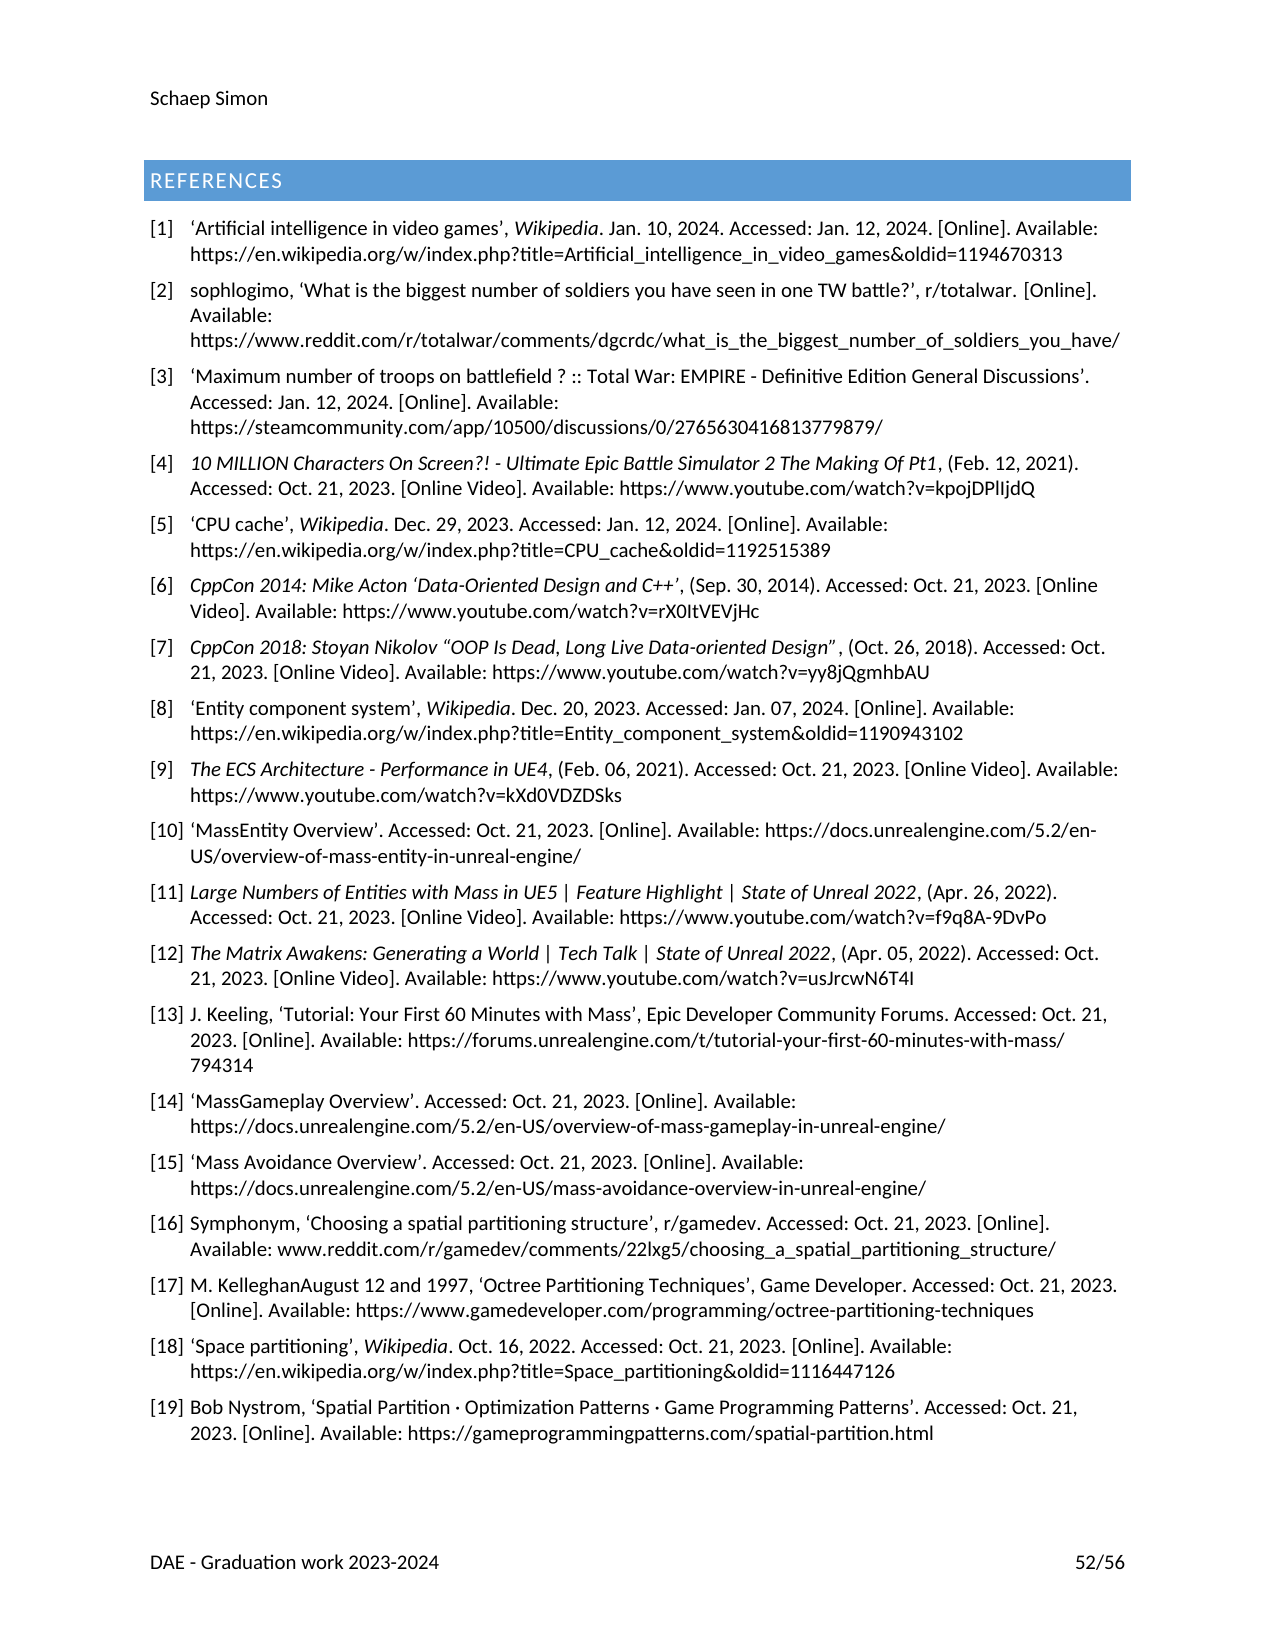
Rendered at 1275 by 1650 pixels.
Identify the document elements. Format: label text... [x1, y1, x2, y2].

text [5] ‘CPU cache’, Wikipedia. Dec. 29, 2023. Accessed: Jan. 12, 2024. [Online]. Available: https://en.wikipedia.org/w/index.php?title=CPU_cache&oldid=1192515389 [150, 511, 1125, 562]
text [19] Bob Nystrom, ‘Spatial Partition · Optimization Patterns · Game Programming Patterns’. Accessed: Oct. 21, 2023. [Online]. Available: https://gameprogrammingpatterns.com/spatial-partition.html [150, 1394, 1125, 1445]
text [14] ‘MassGameplay Overview’. Accessed: Oct. 21, 2023. [Online]. Available: https://docs.unrealengine.com/5.2/en-US/overview-of-mass-gameplay-in-unreal-engine/ [150, 1088, 1125, 1139]
text [9] The ECS Architecture - Performance in UE4, (Feb. 06, 2021). Accessed: Oct. 21, 2023. [Online Video]. Available: https://www.youtube.com/watch?v=kXd0VDZDSks [150, 756, 1125, 807]
text [2] sophlogimo, ‘What is the biggest number of soldiers you have seen in one TW battle?’, r/totalwar. [Online]. Available: https://www.reddit.com/r/totalwar/comments/dgcrdc/what_is_the_biggest_number_of_soldiers_you_have/ [150, 277, 1125, 353]
text [12] The Matrix Awakens: Generating a World | Tech Talk | State of Unreal 2022, (Apr. 05, 2022). Accessed: Oct. 21, 2023. [Online Video]. Available: https://www.youtube.com/watch?v=usJrcwN6T4I [150, 940, 1125, 991]
text [10] ‘MassEntity Overview’. Accessed: Oct. 21, 2023. [Online]. Available: https://docs.unrealengine.com/5.2/en-US/overview-of-mass-entity-in-unreal-engine/ [150, 818, 1125, 868]
text [3] ‘Maximum number of troops on battlefield ? :: Total War: EMPIRE - Definitive Edition General Discussions’. Accessed: Jan. 12, 2024. [Online]. Available: https://steamcommunity.com/app/10500/discussions/0/2765630416813779879/ [150, 363, 1125, 440]
text [18] ‘Space partitioning’, Wikipedia. Oct. 16, 2022. Accessed: Oct. 21, 2023. [Online]. Available: https://en.wikipedia.org/w/index.php?title=Space_partitioning&oldid=1116447126 [150, 1333, 1125, 1384]
text [1] ‘Artificial intelligence in video games’, Wikipedia. Jan. 10, 2024. Accessed: Jan. 12, 2024. [Online]. Available: https://en.wikipedia.org/w/index.php?title=Artificial_intelligence_in_video_games&oldid=1194670313 [150, 216, 1125, 266]
text [13] J. Keeling, ‘Tutorial: Your First 60 Minutes with Mass’, Epic Developer Community Forums. Accessed: Oct. 21, 2023. [Online]. Available: https://forums.unrealengine.com/t/tutorial-your-first-60-minutes-with-mass/794314 [150, 1001, 1125, 1078]
subtitle References [150, 167, 1125, 195]
text [11] Large Numbers of Entities with Mass in UE5 | Feature Highlight | State of Unreal 2022, (Apr. 26, 2022). Accessed: Oct. 21, 2023. [Online Video]. Available: https://www.youtube.com/watch?v=f9q8A-9DvPo [150, 879, 1125, 930]
text [17] M. KelleghanAugust 12 and 1997, ‘Octree Partitioning Techniques’, Game Developer. Accessed: Oct. 21, 2023. [Online]. Available: https://www.gamedeveloper.com/programming/octree-partitioning-techniques [150, 1272, 1125, 1323]
text [6] CppCon 2014: Mike Acton ‘Data-Oriented Design and C++’, (Sep. 30, 2014). Accessed: Oct. 21, 2023. [Online Video]. Available: https://www.youtube.com/watch?v=rX0ItVEVjHc [150, 573, 1125, 623]
text [16] Symphonym, ‘Choosing a spatial partitioning structure’, r/gamedev. Accessed: Oct. 21, 2023. [Online]. Available: www.reddit.com/r/gamedev/comments/22lxg5/choosing_a_spatial_partitioning_structure/ [150, 1211, 1125, 1261]
text [4] 10 MILLION Characters On Screen?! - Ultimate Epic Battle Simulator 2 The Making Of Pt1, (Feb. 12, 2021). Accessed: Oct. 21, 2023. [Online Video]. Available: https://www.youtube.com/watch?v=kpojDPlIjdQ [150, 450, 1125, 501]
text [7] CppCon 2018: Stoyan Nikolov “OOP Is Dead, Long Live Data-oriented Design”, (Oct. 26, 2018). Accessed: Oct. 21, 2023. [Online Video]. Available: https://www.youtube.com/watch?v=yy8jQgmhbAU [150, 634, 1125, 685]
text [8] ‘Entity component system’, Wikipedia. Dec. 20, 2023. Accessed: Jan. 07, 2024. [Online]. Available: https://en.wikipedia.org/w/index.php?title=Entity_component_system&oldid=1190943102 [150, 695, 1125, 746]
text [15] ‘Mass Avoidance Overview’. Accessed: Oct. 21, 2023. [Online]. Available: https://docs.unrealengine.com/5.2/en-US/mass-avoidance-overview-in-unreal-engine/ [150, 1149, 1125, 1200]
